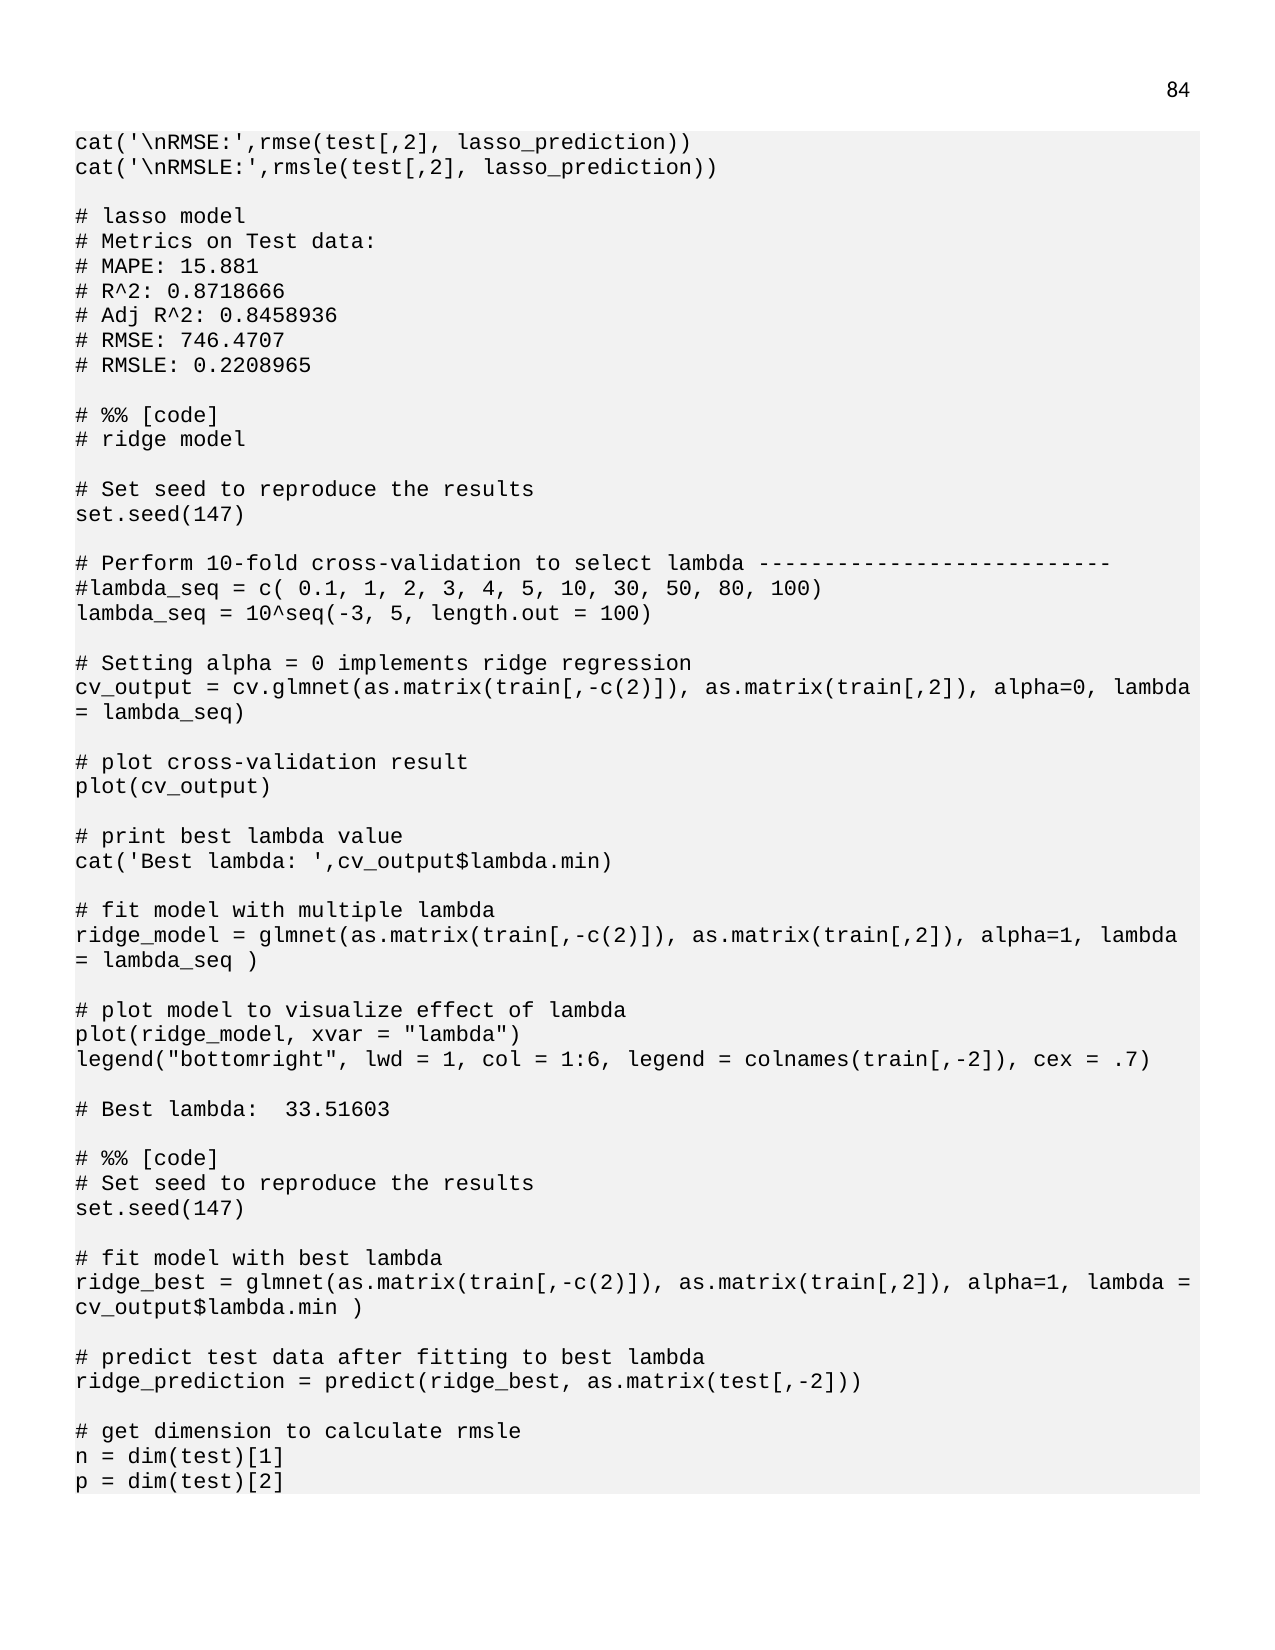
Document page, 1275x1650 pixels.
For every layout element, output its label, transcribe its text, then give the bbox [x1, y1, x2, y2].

text # RMSE: 746.4707 [75, 329, 1200, 354]
text # Adj R^2: 0.8458936 [75, 304, 1200, 329]
text # %% [code] [75, 404, 1200, 428]
text ridge_best = glmnet(as.matrix(train[,-c(2)]), as.matrix(train[,2]), alpha=1, lambda = cv_output$lambda.min ) [75, 1271, 1200, 1321]
text # Set seed to reproduce the results [75, 478, 1200, 503]
text plot(cv_output) [75, 776, 1200, 800]
text legend("bottomright", lwd = 1, col = 1:6, legend = colnames(train[,-2]), cex = .7) [75, 1048, 1200, 1073]
text # Metrics on Test data: [75, 230, 1200, 255]
text # plot cross-validation result [75, 751, 1200, 776]
text # %% [code] [75, 1147, 1200, 1172]
text ridge_prediction = predict(ridge_best, as.matrix(test[,-2])) [75, 1371, 1200, 1395]
text # Setting alpha = 0 implements ridge regression [75, 652, 1200, 676]
text # predict test data after fitting to best lambda [75, 1346, 1200, 1371]
text # Perform 10-fold cross-validation to select lambda --------------------------- [75, 552, 1200, 577]
text # plot model to visualize effect of lambda [75, 999, 1200, 1023]
text # fit model with multiple lambda [75, 899, 1200, 924]
text # print best lambda value [75, 825, 1200, 850]
text cat('\nRMSE:',rmse(test[,2], lasso_prediction)) [75, 131, 1200, 156]
text # Best lambda: 33.51603 [75, 1098, 1200, 1123]
text # get dimension to calculate rmsle [75, 1420, 1200, 1445]
text # ridge model [75, 428, 1200, 453]
text cv_output = cv.glmnet(as.matrix(train[,-c(2)]), as.matrix(train[,2]), alpha=0, lambda = lambda_seq) [75, 676, 1200, 726]
text ridge_model = glmnet(as.matrix(train[,-c(2)]), as.matrix(train[,2]), alpha=1, lambda = lambda_seq ) [75, 924, 1200, 974]
text # lasso model [75, 205, 1200, 230]
text p = dim(test)[2] [75, 1470, 1200, 1494]
text # R^2: 0.8718666 [75, 280, 1200, 304]
text # MAPE: 15.881 [75, 255, 1200, 280]
text set.seed(147) [75, 503, 1200, 528]
text plot(ridge_model, xvar = "lambda") [75, 1023, 1200, 1048]
text # Set seed to reproduce the results [75, 1172, 1200, 1197]
text n = dim(test)[1] [75, 1445, 1200, 1470]
text cat('\nRMSLE:',rmsle(test[,2], lasso_prediction)) [75, 156, 1200, 181]
text # RMSLE: 0.2208965 [75, 354, 1200, 379]
text set.seed(147) [75, 1197, 1200, 1222]
text # fit model with best lambda [75, 1247, 1200, 1271]
text cat('Best lambda: ',cv_output$lambda.min) [75, 850, 1200, 875]
text lambda_seq = 10^seq(-3, 5, length.out = 100) [75, 602, 1200, 627]
text #lambda_seq = c( 0.1, 1, 2, 3, 4, 5, 10, 30, 50, 80, 100) [75, 577, 1200, 602]
